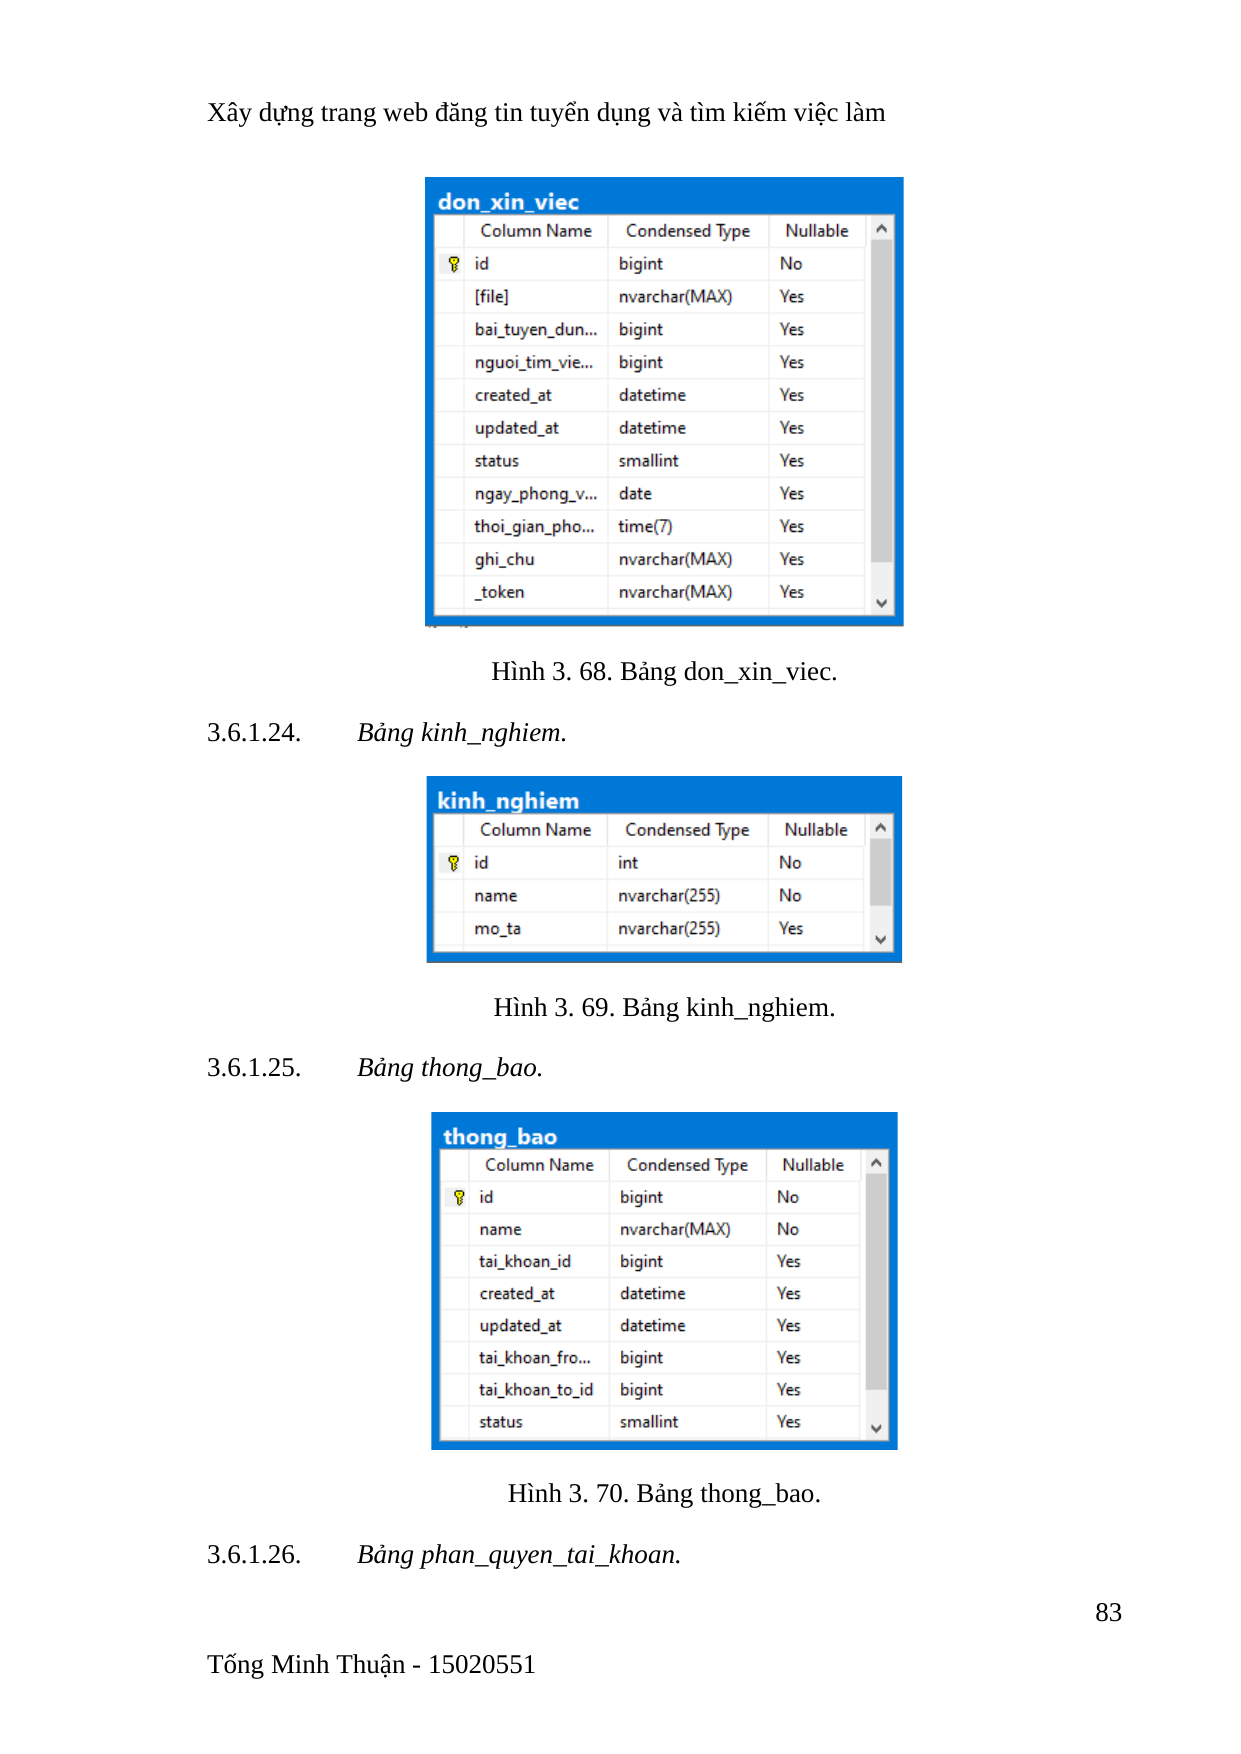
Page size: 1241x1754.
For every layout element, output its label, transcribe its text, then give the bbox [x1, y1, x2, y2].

text Bảng thong_bao. [207, 1051, 1122, 1082]
picture [426, 776, 903, 963]
picture [425, 177, 904, 628]
text Bảng phan_quyen_tai_khoan. [207, 1538, 1122, 1569]
picture [431, 1112, 898, 1450]
text Bảng kinh_nghiem. [207, 716, 1122, 747]
